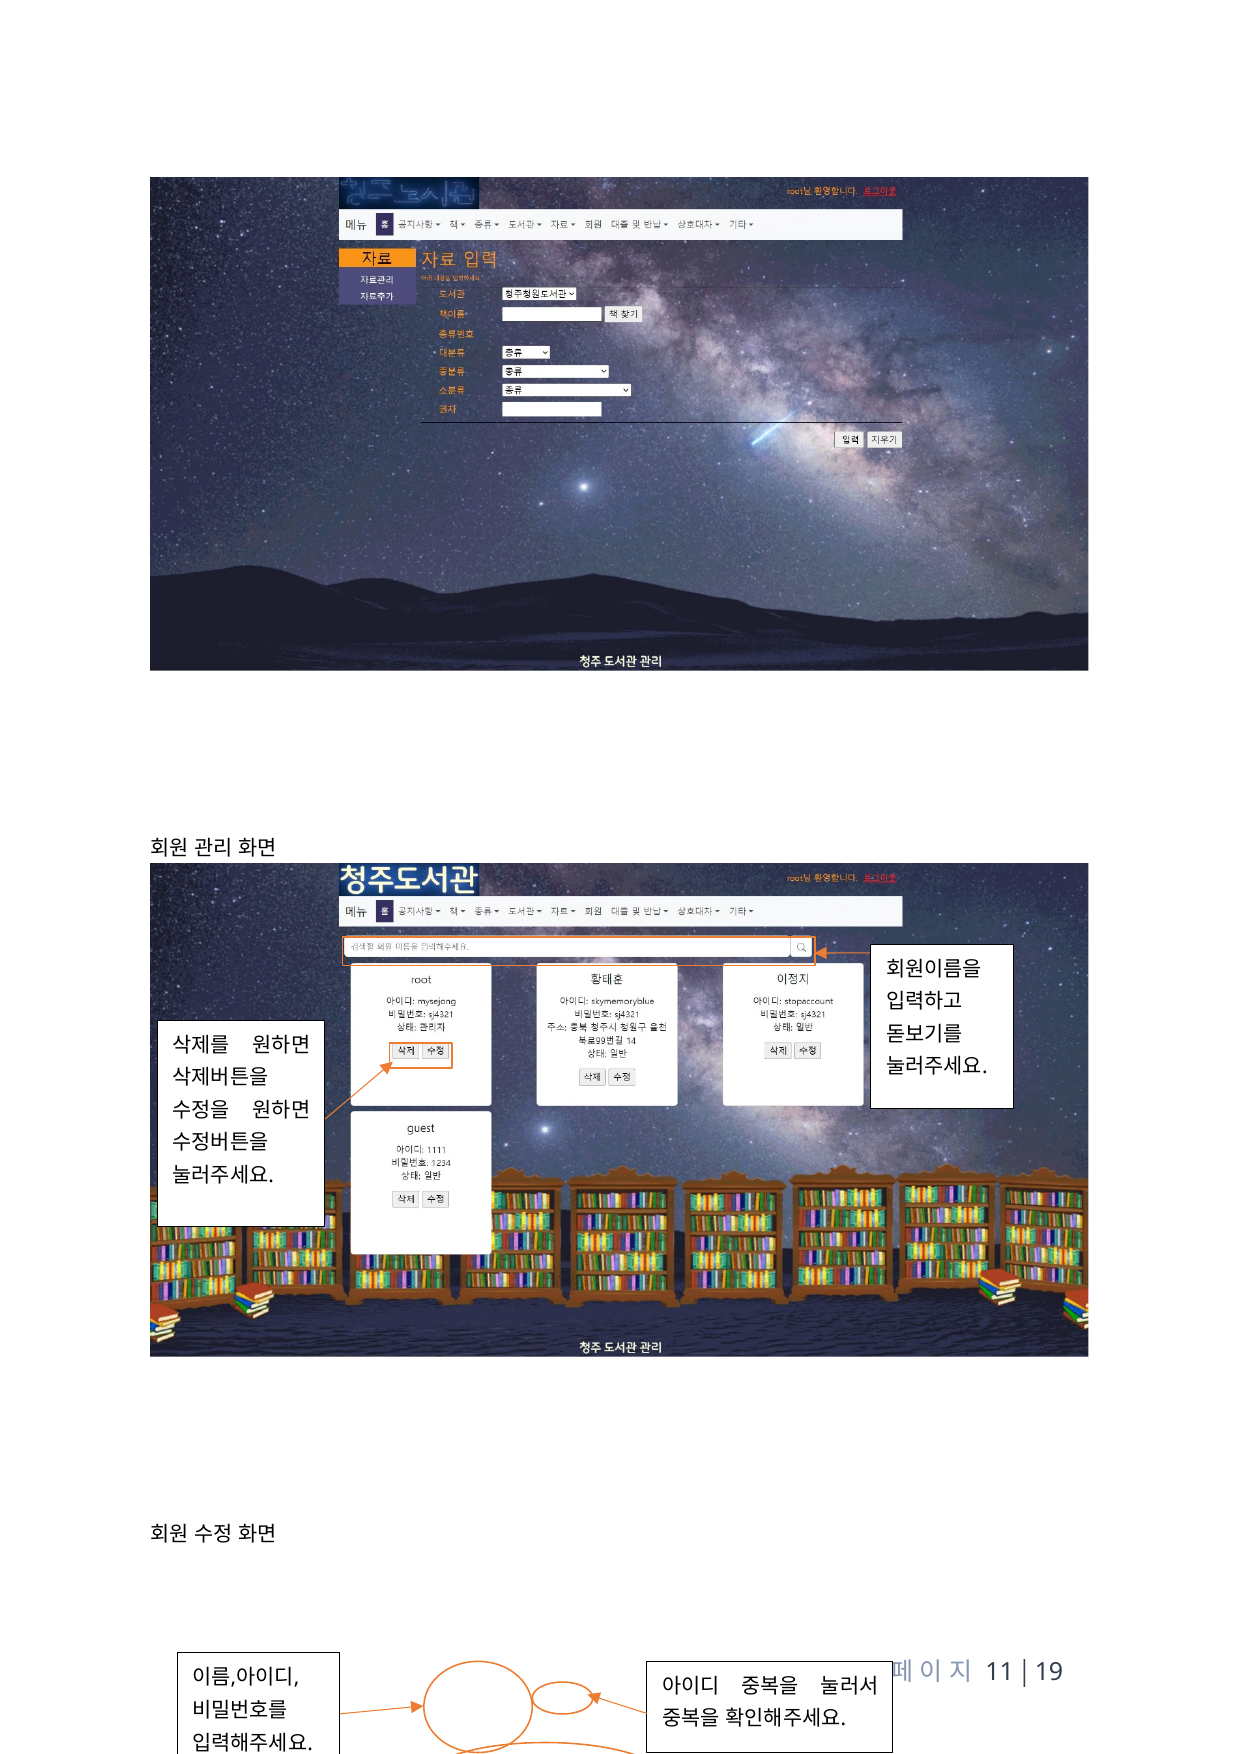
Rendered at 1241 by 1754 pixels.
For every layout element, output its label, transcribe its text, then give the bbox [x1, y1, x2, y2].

picture [150, 863, 1089, 1357]
picture [150, 177, 1089, 671]
text 회원 수정 화면 [150, 1518, 1090, 1548]
